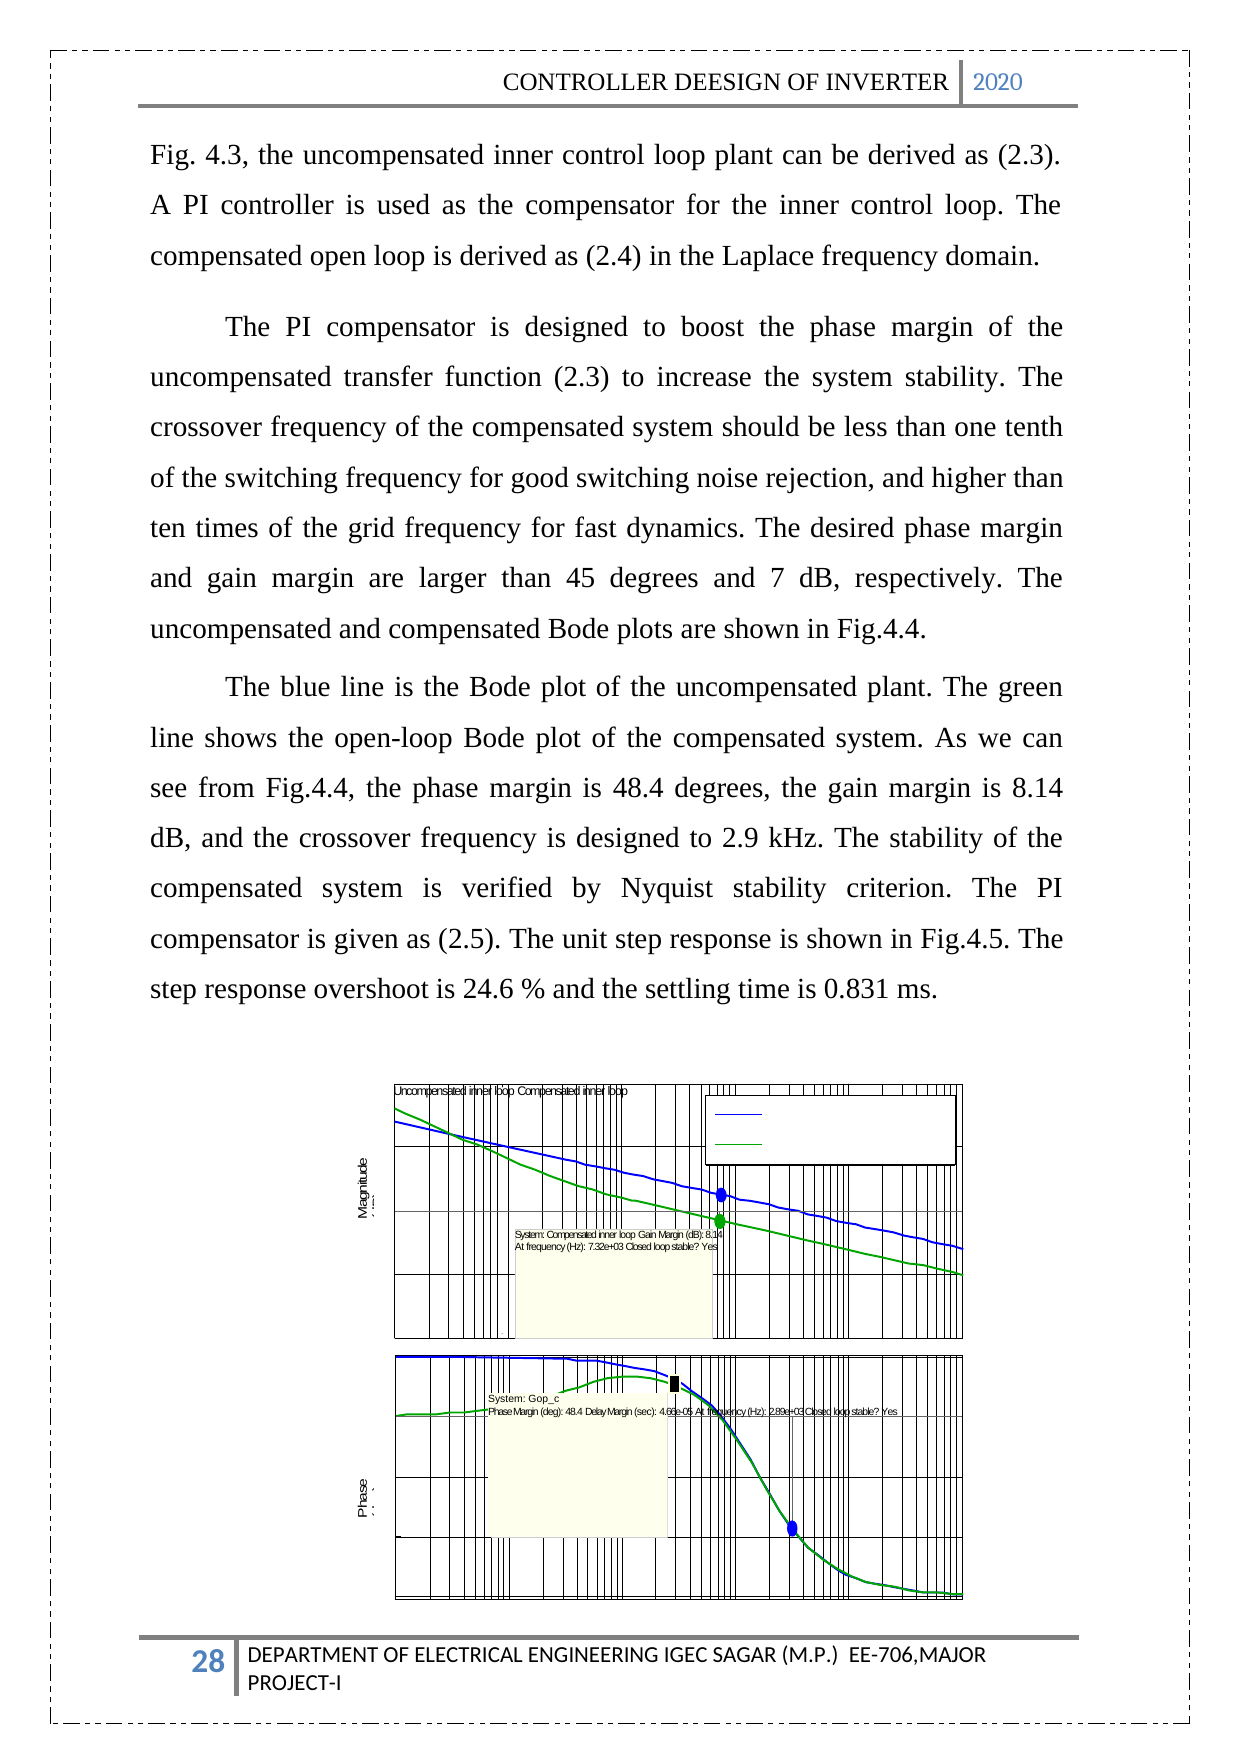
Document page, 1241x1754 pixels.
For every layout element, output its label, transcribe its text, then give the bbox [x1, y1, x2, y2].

text The blue line is the Bode plot of the uncompensated plant. The green line shows the open-loop Bode plot of the compensated system. As we can see from Fig.4.4, the phase margin is 48.4 degrees, the gain margin is 8.14 dB, and the crossover frequency is designed to 2.9 kHz. The stability of the compensated system is verified by Nyquist stability criterion. The PI compensator is given as (2.5). The unit step response is shown in Fig.4.5. The step response overshoot is 24.6 % and the settling time is 0.831 ms. [150, 669, 1064, 1005]
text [150, 137, 1062, 271]
text The PI compensator is designed to boost the phase margin of the uncompensated transfer function (2.3) to increase the system stability. The crossover frequency of the compensated system should be less than one tenth of the switching frequency for good switching noise rejection, and higher than ten times of the grid frequency for fast dynamics. The desired phase margin and gain margin are larger than 45 degrees and 7 dB, respectively. The uncompensated and compensated Bode plots are shown in Fig.4.4. [150, 309, 1064, 644]
